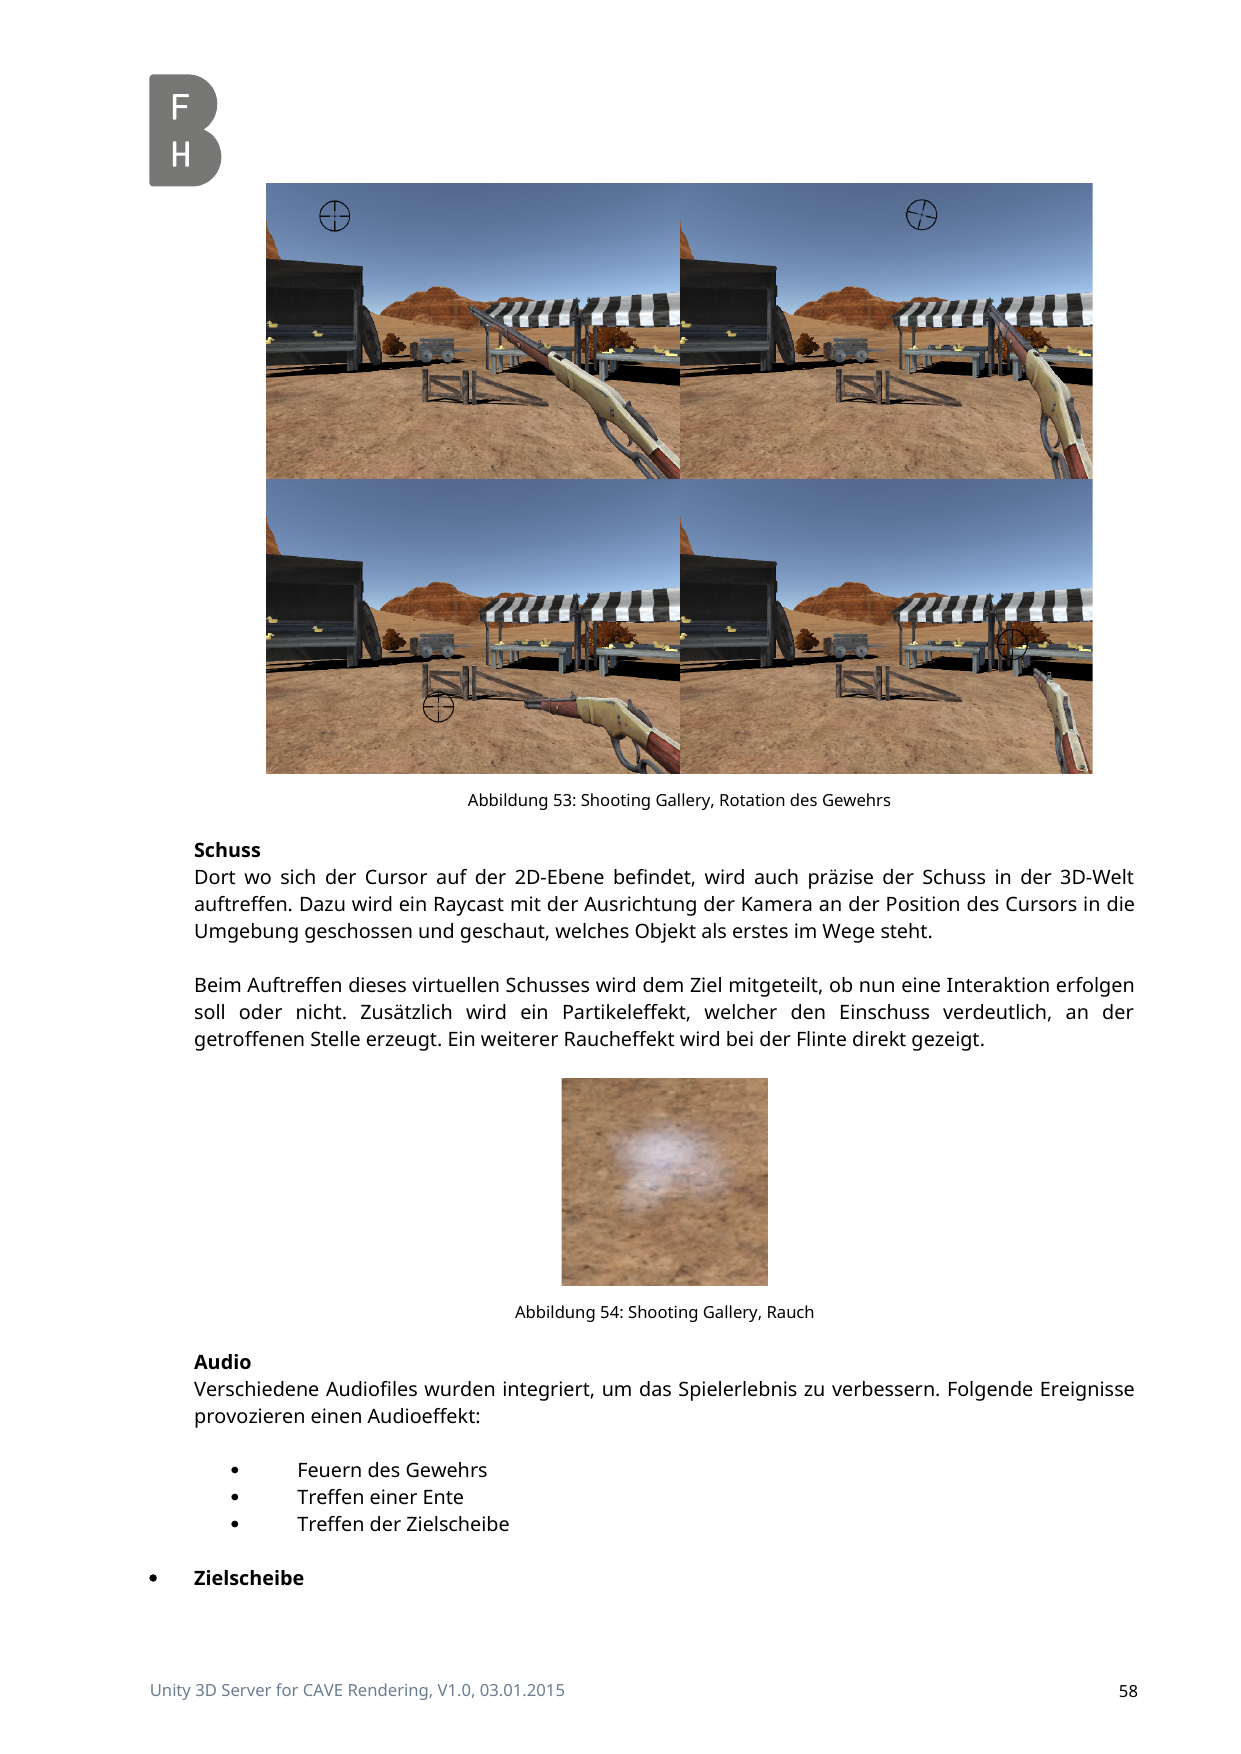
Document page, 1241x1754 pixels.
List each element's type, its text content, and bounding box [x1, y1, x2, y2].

text Schuss [194, 836, 1136, 863]
list Treffen der Zielscheibe [224, 1510, 1136, 1537]
picture [266, 183, 1093, 774]
text Dort wo sich der Cursor auf der 2D-Ebene befindet, wird auch präzise der Schuss in der 3D-Welt auftreffen. Dazu wird ein Raycast mit der Ausrichtung der Kamera an der Position des Cursors in die Umgebung geschossen und geschaut, welches Objekt als erstes im Wege steht. [194, 863, 1136, 944]
picture [561, 1078, 768, 1286]
list Zielscheibe [149, 1564, 1136, 1591]
list Treffen einer Ente [224, 1483, 1136, 1510]
text Beim Auftreffen dieses virtuellen Schusses wird dem Ziel mitgeteilt, ob nun eine Interaktion erfolgen soll oder nicht. Zusätzlich wird ein Partikeleffekt, welcher den Einschuss verdeutlich, an der getroffenen Stelle erzeugt. Ein weiterer Raucheffekt wird bei der Flinte direkt gezeigt. [194, 971, 1136, 1052]
text Verschiedene Audiofiles wurden integriert, um das Spielerlebnis zu verbessern. Folgende Ereignisse provozieren einen Audioeffekt: [194, 1375, 1136, 1429]
text Audio [194, 1348, 1136, 1375]
list Feuern des Gewehrs [224, 1456, 1136, 1483]
